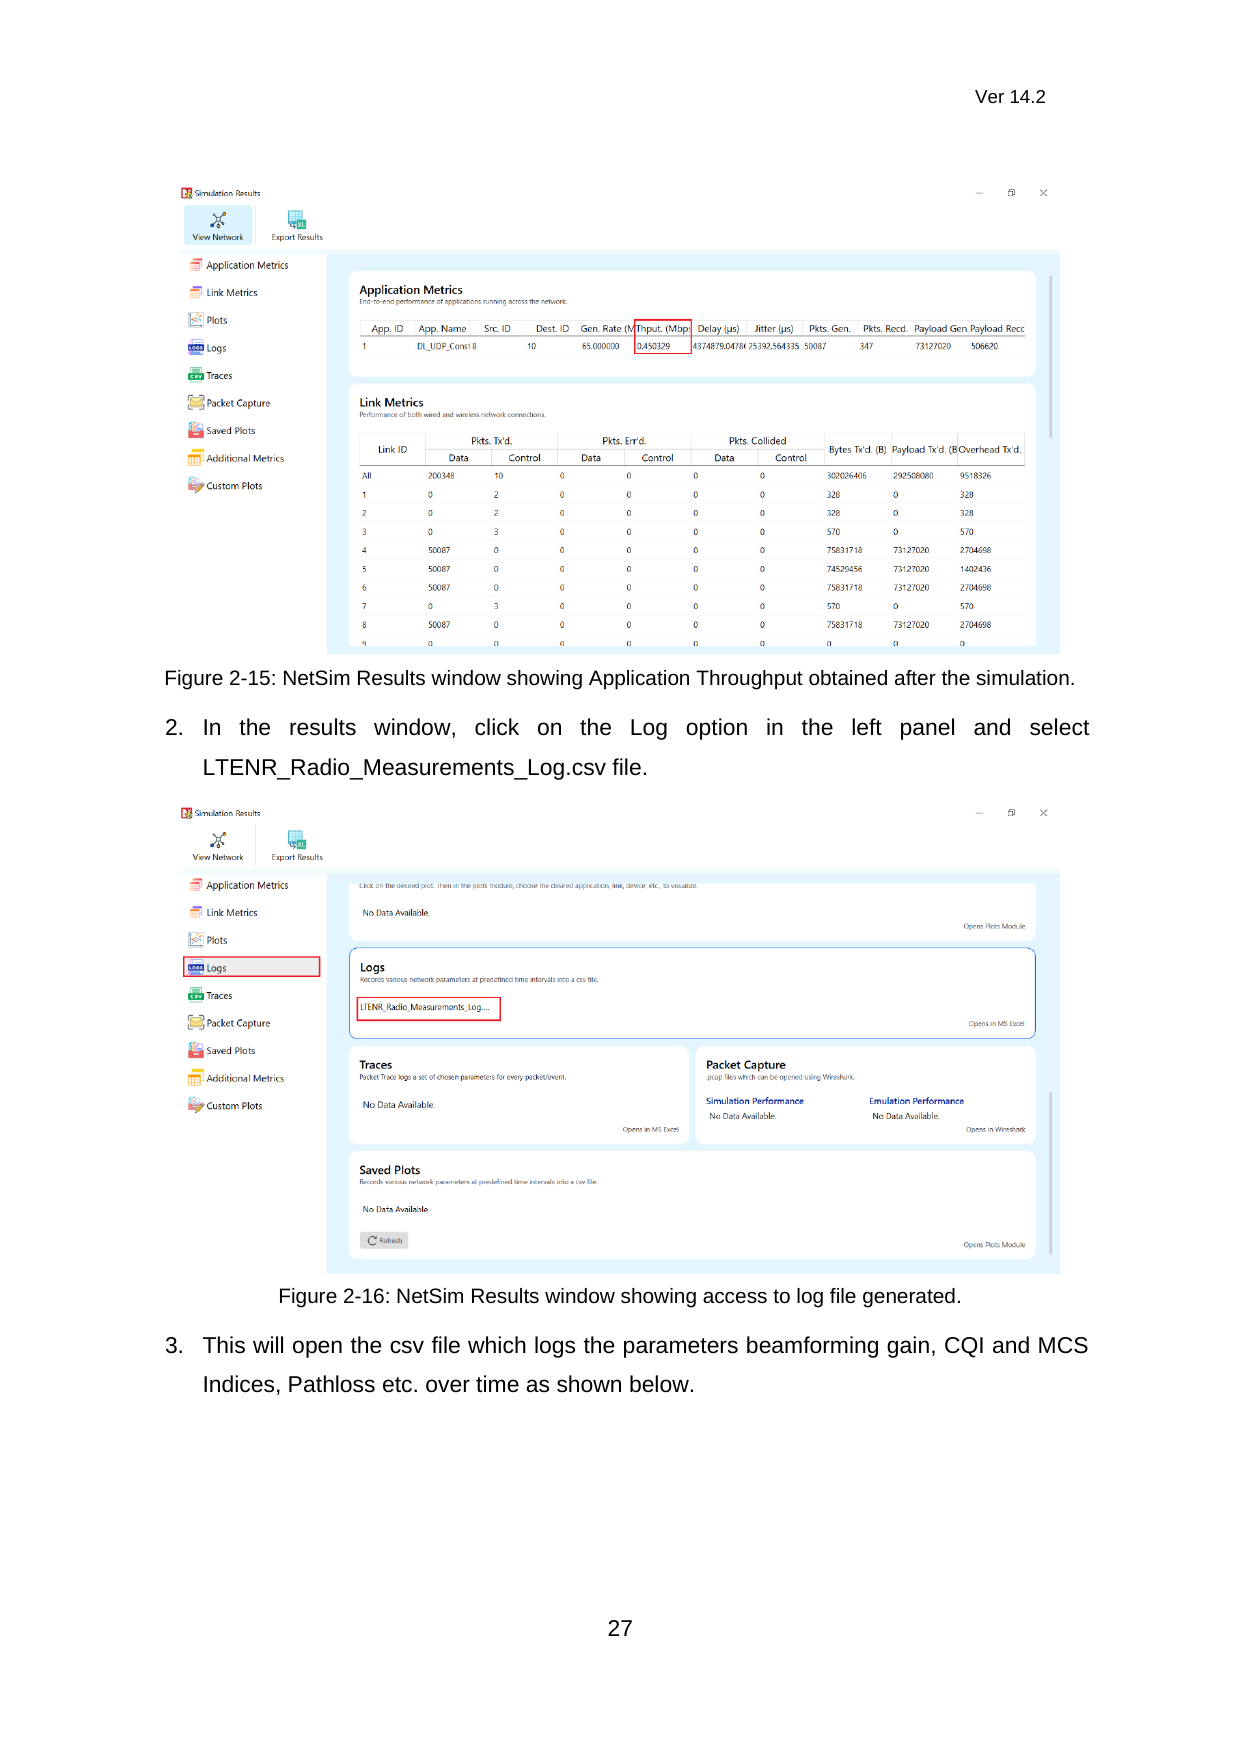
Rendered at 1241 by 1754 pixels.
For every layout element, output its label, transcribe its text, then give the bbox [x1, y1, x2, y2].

picture [180, 805, 1060, 1274]
list In the results window, click on the Log option in the left panel and select LTENR_Radio_Measurements_Log.csv file. [165, 714, 1090, 780]
list This will open the csv file which logs the parameters beamforming gain, CQI and MCS Indices, Pathloss etc. over time as shown below. [165, 1332, 1090, 1398]
picture [180, 185, 1060, 654]
